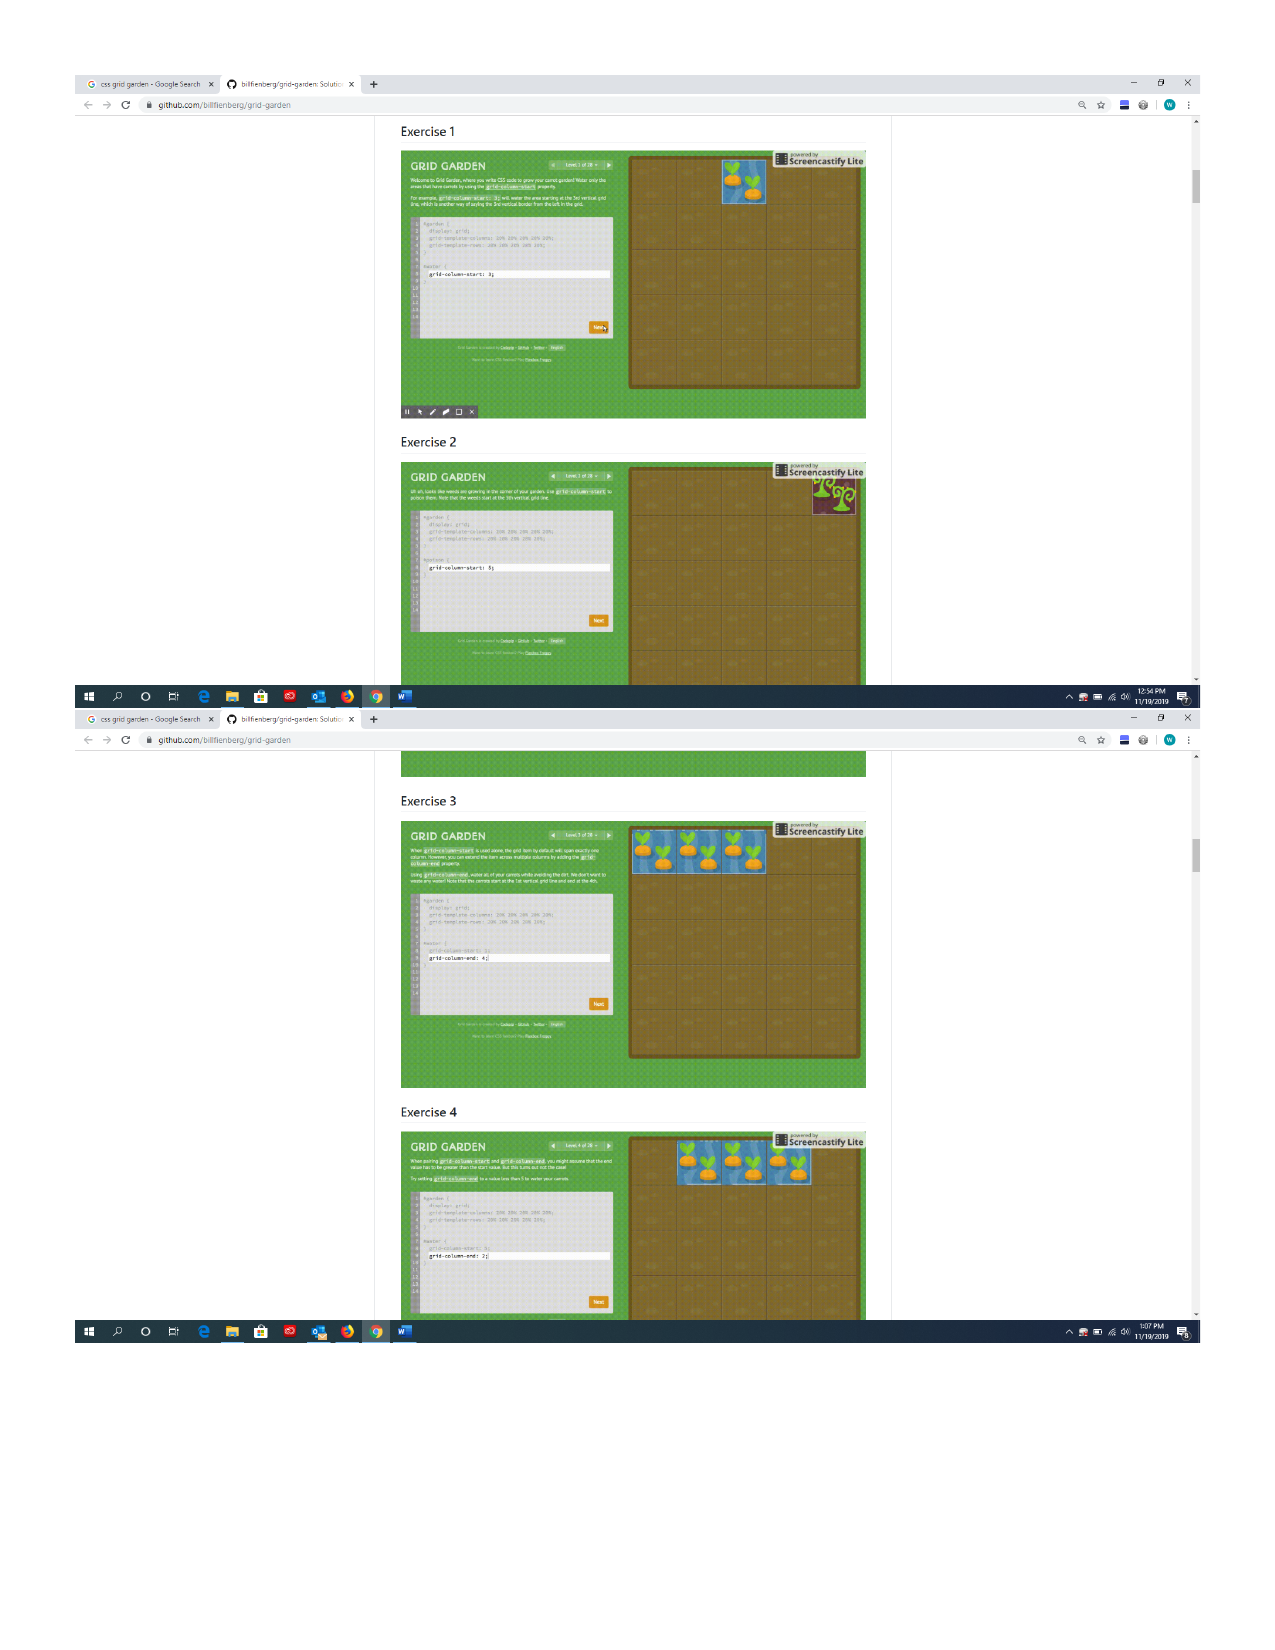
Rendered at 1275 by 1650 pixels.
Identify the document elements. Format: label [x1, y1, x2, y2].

picture [75, 75, 1200, 708]
picture [75, 710, 1200, 1343]
